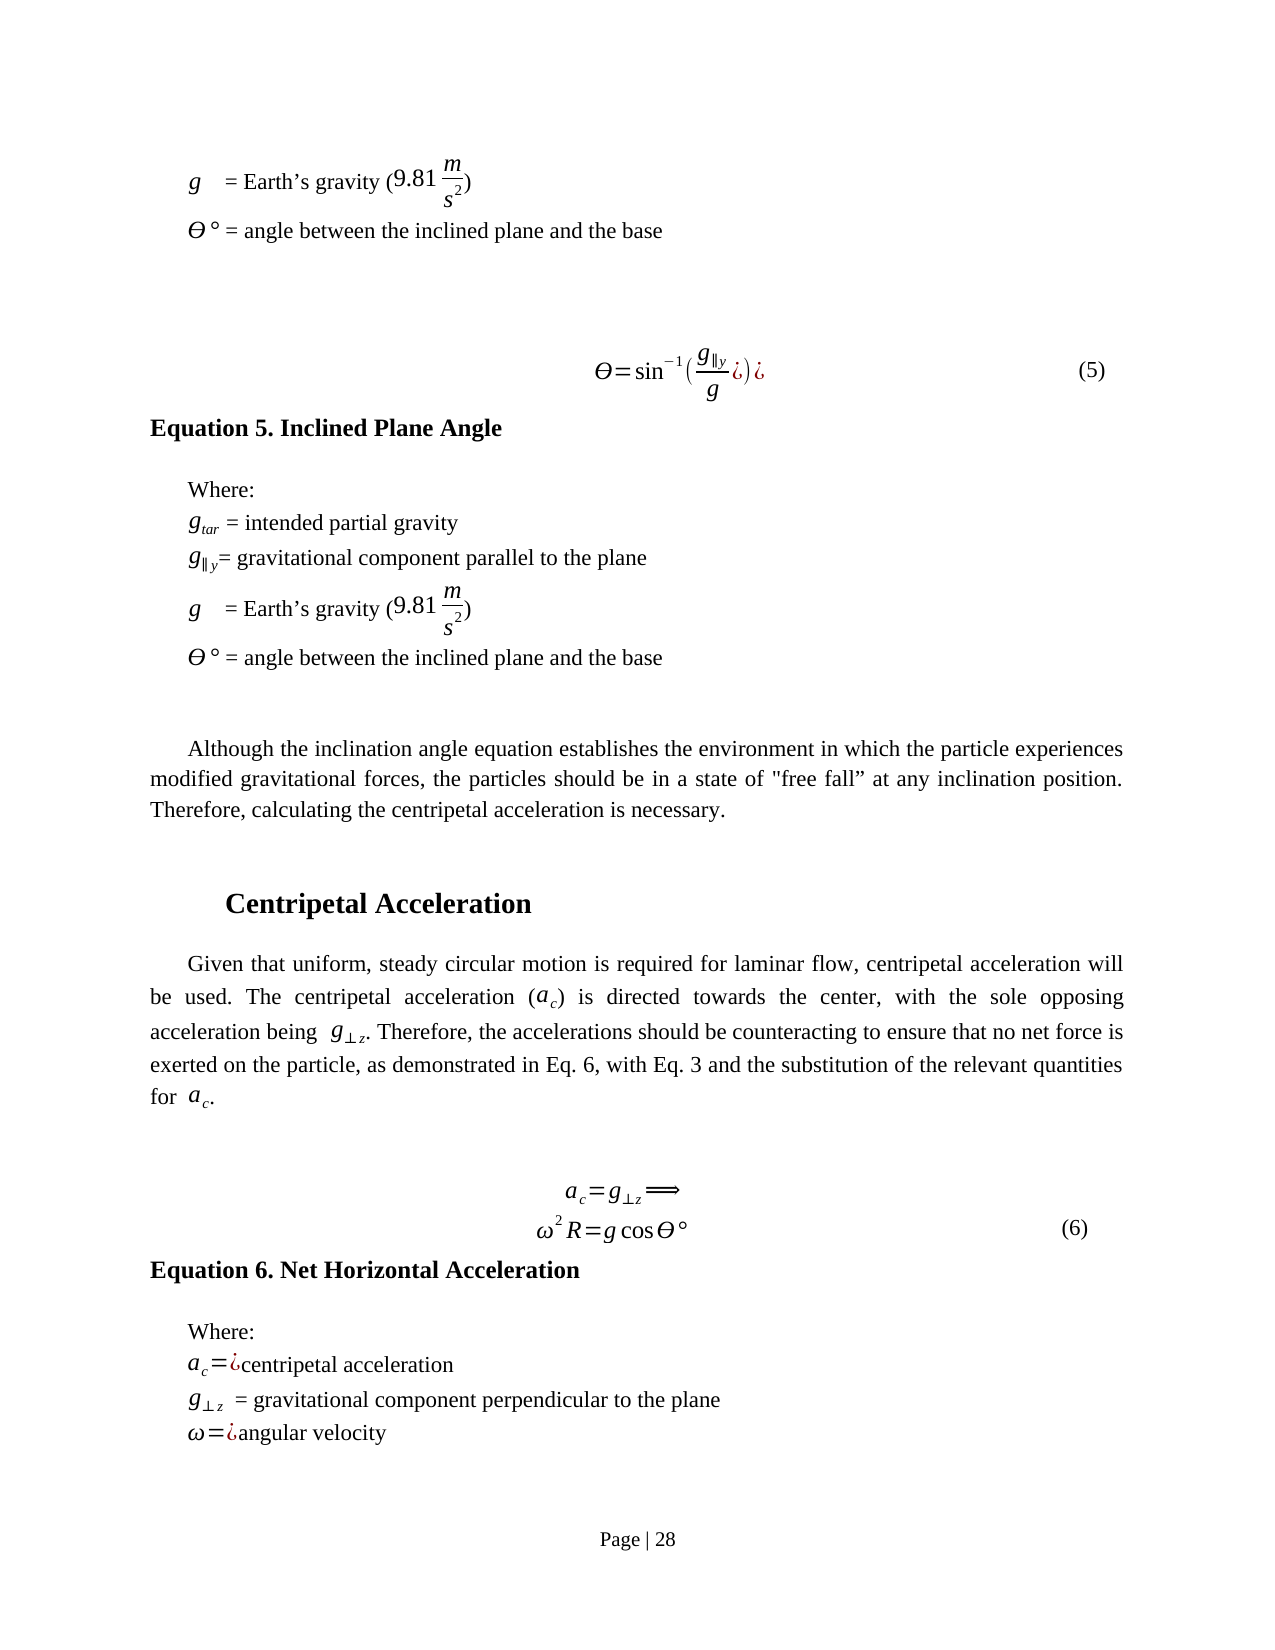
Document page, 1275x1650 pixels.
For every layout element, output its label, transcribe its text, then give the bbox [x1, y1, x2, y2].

text = intended partial gravity [150, 507, 1125, 538]
text = gravitational component perpendicular to the plane [150, 1384, 1125, 1415]
text Where: [150, 1318, 1125, 1344]
text Where: [150, 476, 1125, 503]
text centripetal acceleration [150, 1348, 1125, 1380]
text = Earth’s gravity () [150, 577, 1125, 639]
text = angle between the inclined plane and the base [150, 643, 1125, 671]
text = Earth’s gravity () [150, 150, 1125, 212]
text = angle between the inclined plane and the base [150, 216, 1125, 244]
subtitle Centripetal Acceleration [225, 886, 1125, 920]
text (6) [150, 1212, 1125, 1243]
text Although the inclination angle equation establishes the environment in which the particle experiences modified gravitational forces, the particles should be in a state of "free fall” at any inclination position. Therefore, calculating the centripetal acceleration is necessary. [150, 735, 1125, 822]
text angular velocity [150, 1419, 1125, 1446]
text = gravitational component parallel to the plane [150, 542, 1125, 573]
text Given that uniform, steady circular motion is required for laminar flow, centripetal acceleration will be used. The centripetal acceleration () is directed towards the center, with the sole opposing acceleration being . Therefore, the accelerations should be counteracting to ensure that no net force is exerted on the particle, as demonstrated in Eq. 6, with Eq. 3 and the substitution of the relevant quantities for . [150, 950, 1125, 1112]
text (5) [150, 338, 1125, 401]
